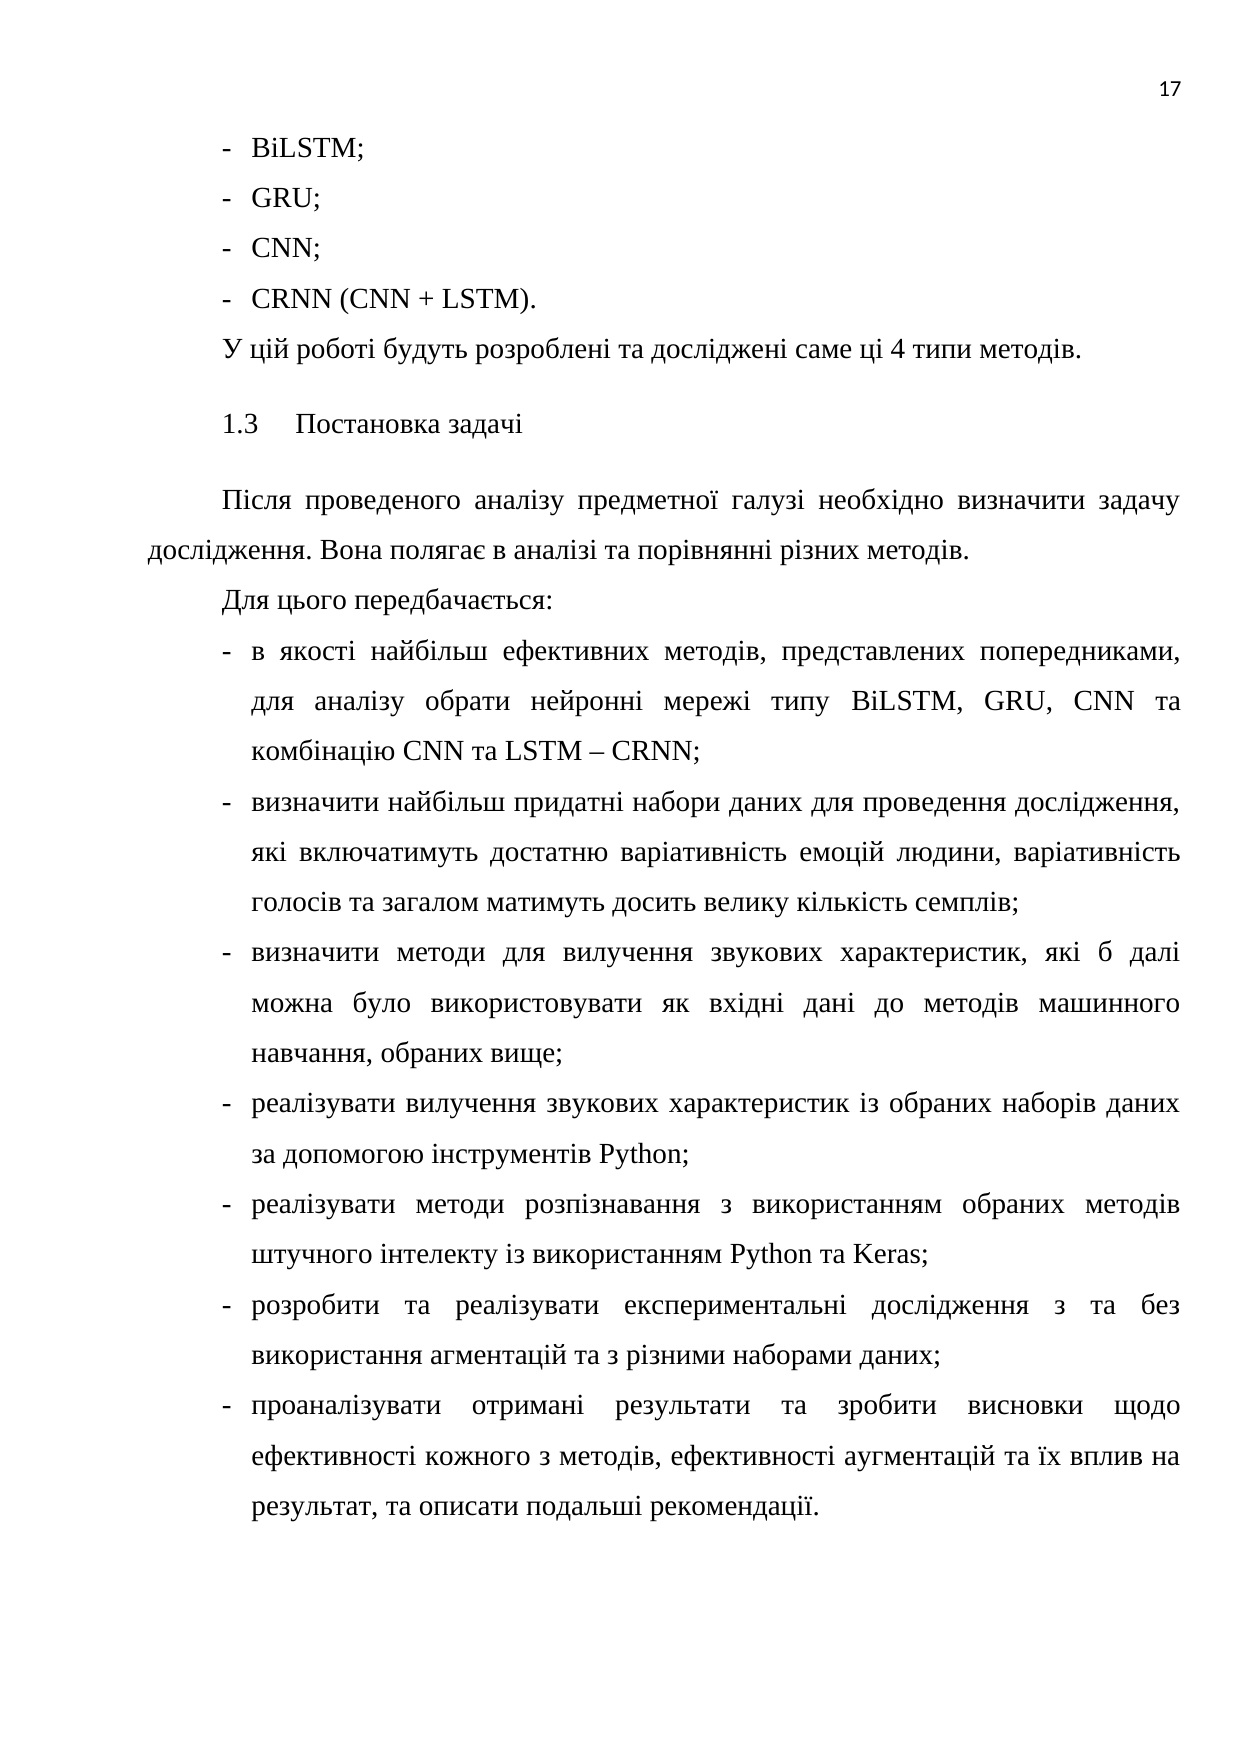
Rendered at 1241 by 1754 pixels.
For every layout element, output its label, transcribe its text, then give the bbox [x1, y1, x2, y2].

list реалізувати вилучення звукових характеристик із обраних наборів даних за допомогою інструментів Python; [222, 1086, 1181, 1169]
text Після проведеного аналізу предметної галузі необхідно визначити задачу дослідження. Вона полягає в аналізі та порівнянні різних методів. [148, 482, 1181, 566]
list реалізувати методи розпізнавання з використанням обраних методів штучного інтелекту із використанням Python та Keras; [222, 1186, 1181, 1270]
text Для цього передбачається: [148, 582, 1181, 616]
list проаналізувати отримані результати та зробити висновки щодо ефективності кожного з методів, ефективності аугментацій та їх вплив на результат, та описати подальші рекомендації. [222, 1387, 1181, 1522]
list Постановка задачі [148, 406, 1181, 440]
list розробити та реалізувати експериментальні дослідження з та без використання агментацій та з різними наборами даних; [222, 1287, 1181, 1371]
list в якості найбільш ефективних методів, представлених попередниками, для аналізу обрати нейронні мережі типу BiLSTM, GRU, CNN та комбінацію CNN та LSTM – CRNN; [222, 633, 1181, 767]
list визначити найбільш придатні набори даних для проведення дослідження, які включатимуть достатню варіативність емоцій людини, варіативність голосів та загалом матимуть досить велику кількість семплів; [222, 784, 1181, 918]
list BiLSTM; [222, 130, 1181, 163]
list CRNN (CNN + LSTM). [222, 281, 1181, 314]
list CNN; [222, 231, 1181, 264]
list У цій роботі будуть розроблені та досліджені саме ці 4 типи методів. [148, 331, 1181, 365]
list GRU; [222, 180, 1181, 214]
list визначити методи для вилучення звукових характеристик, які б далі можна було використовувати як вхідні дані до методів машинного навчання, обраних вище; [222, 934, 1181, 1069]
